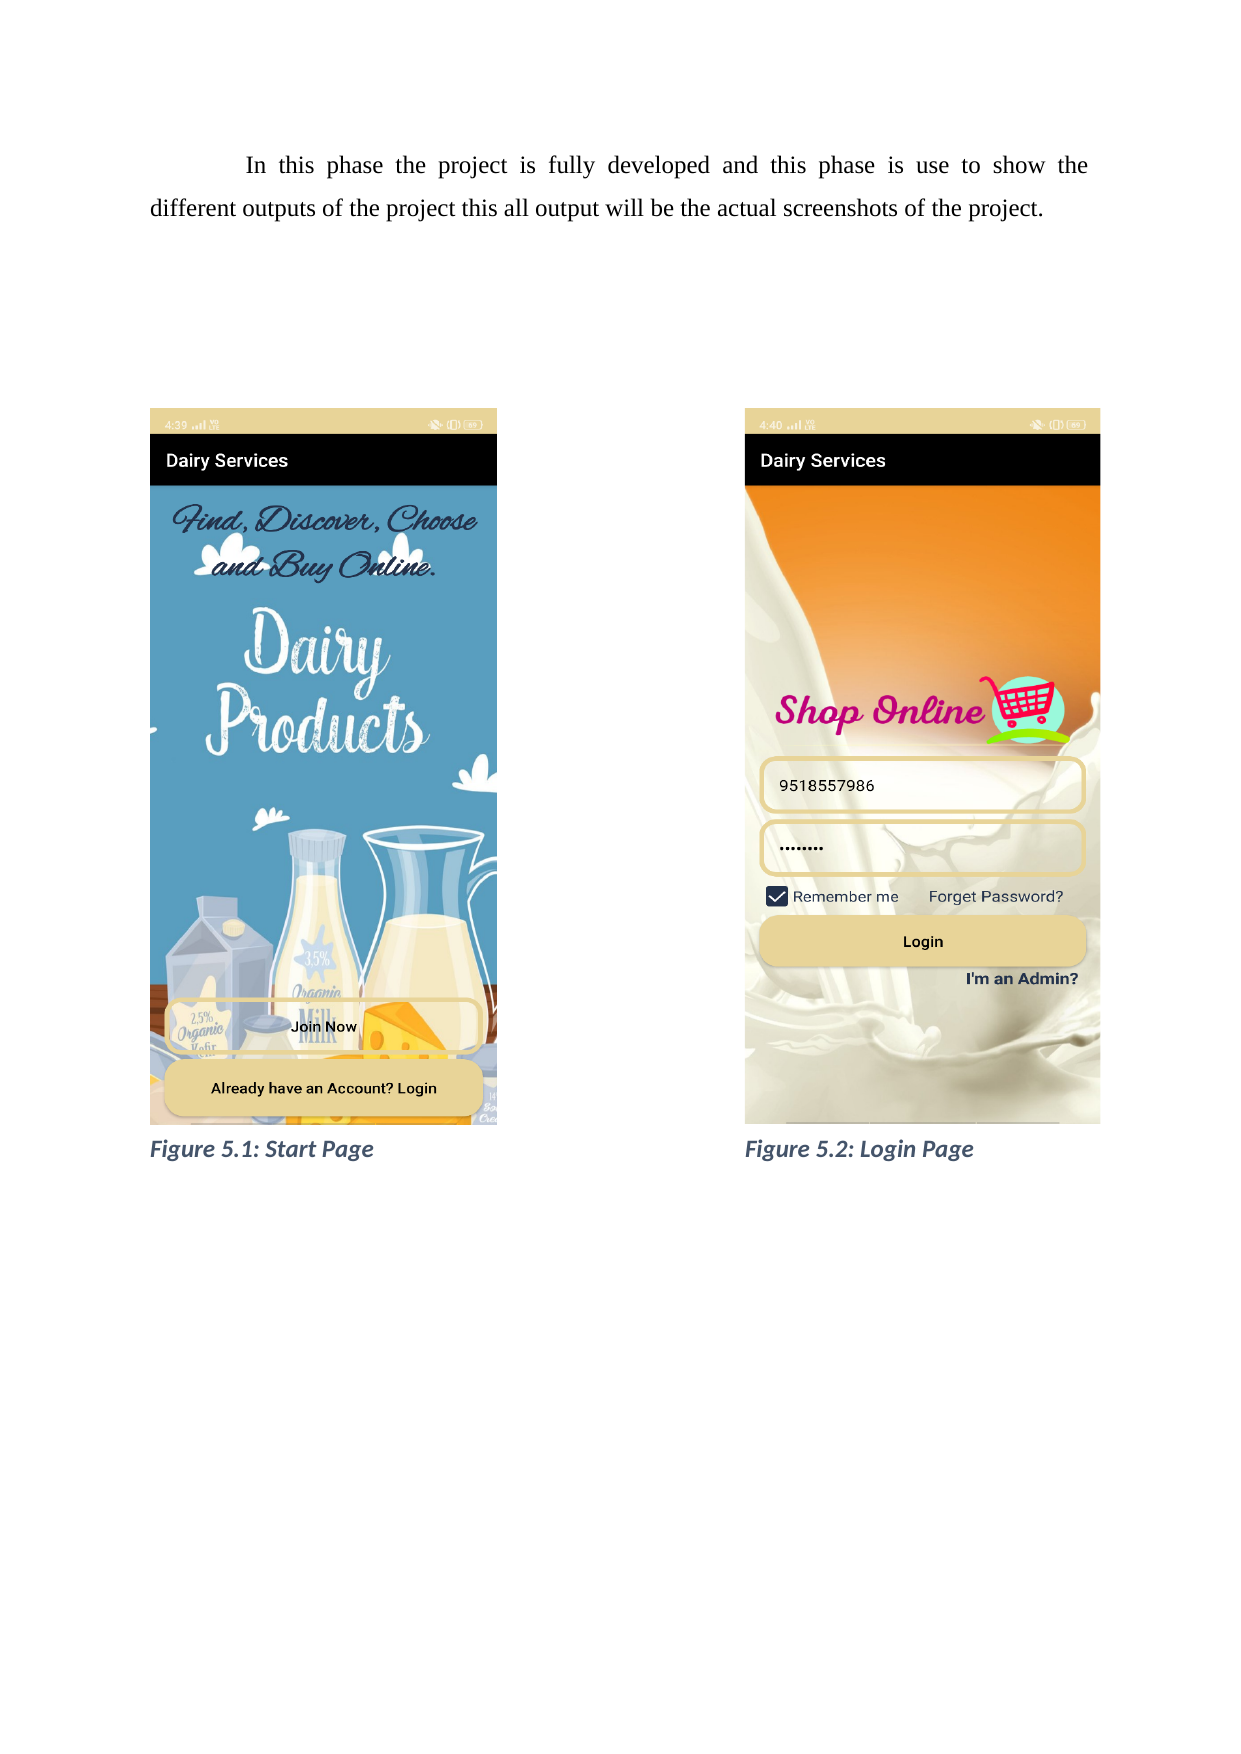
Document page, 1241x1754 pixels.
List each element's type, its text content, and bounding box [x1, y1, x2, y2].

picture [744, 408, 1101, 1124]
text In this phase the project is fully developed and this phase is use to show the different outputs of the project this all output will be the actual screenshots of the project. [150, 150, 1090, 222]
picture [150, 408, 497, 1125]
